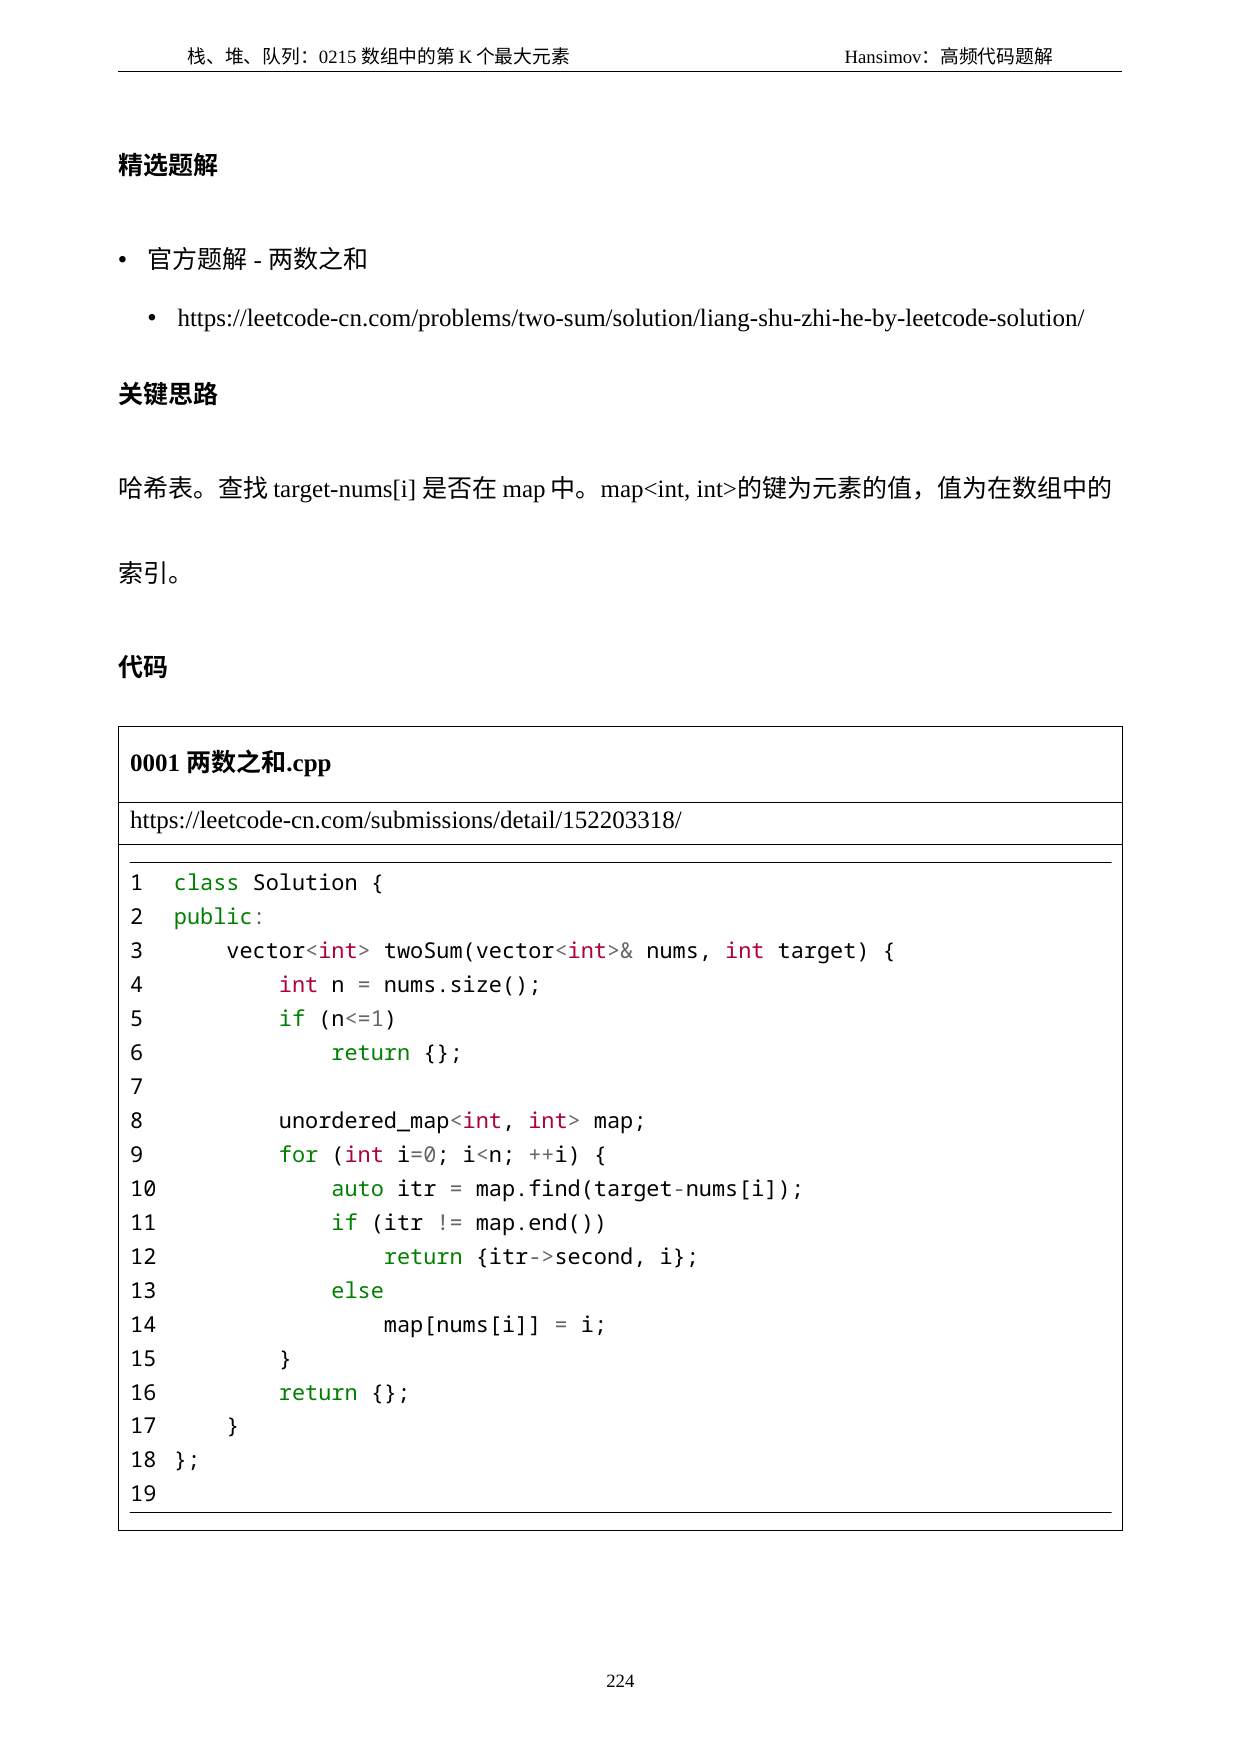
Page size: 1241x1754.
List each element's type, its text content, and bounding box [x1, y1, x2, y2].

subtitle 精选题解 [118, 130, 1097, 198]
text https://leetcode-cn.com/problems/two-sum/solution/liang-shu-zhi-he-by-leetcode-solution/ [148, 301, 1122, 335]
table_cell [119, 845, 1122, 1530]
text 哈希表。查找target-nums[i] 是否在map中。map<int, int>的键为元素的值，值为在数组中的索引。 [118, 453, 1122, 606]
subtitle 代码 [118, 632, 1097, 700]
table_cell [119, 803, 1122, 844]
text 官方题解 - 两数之和 [118, 224, 1122, 292]
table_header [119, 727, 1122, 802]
subtitle 关键思路 [118, 359, 1097, 427]
